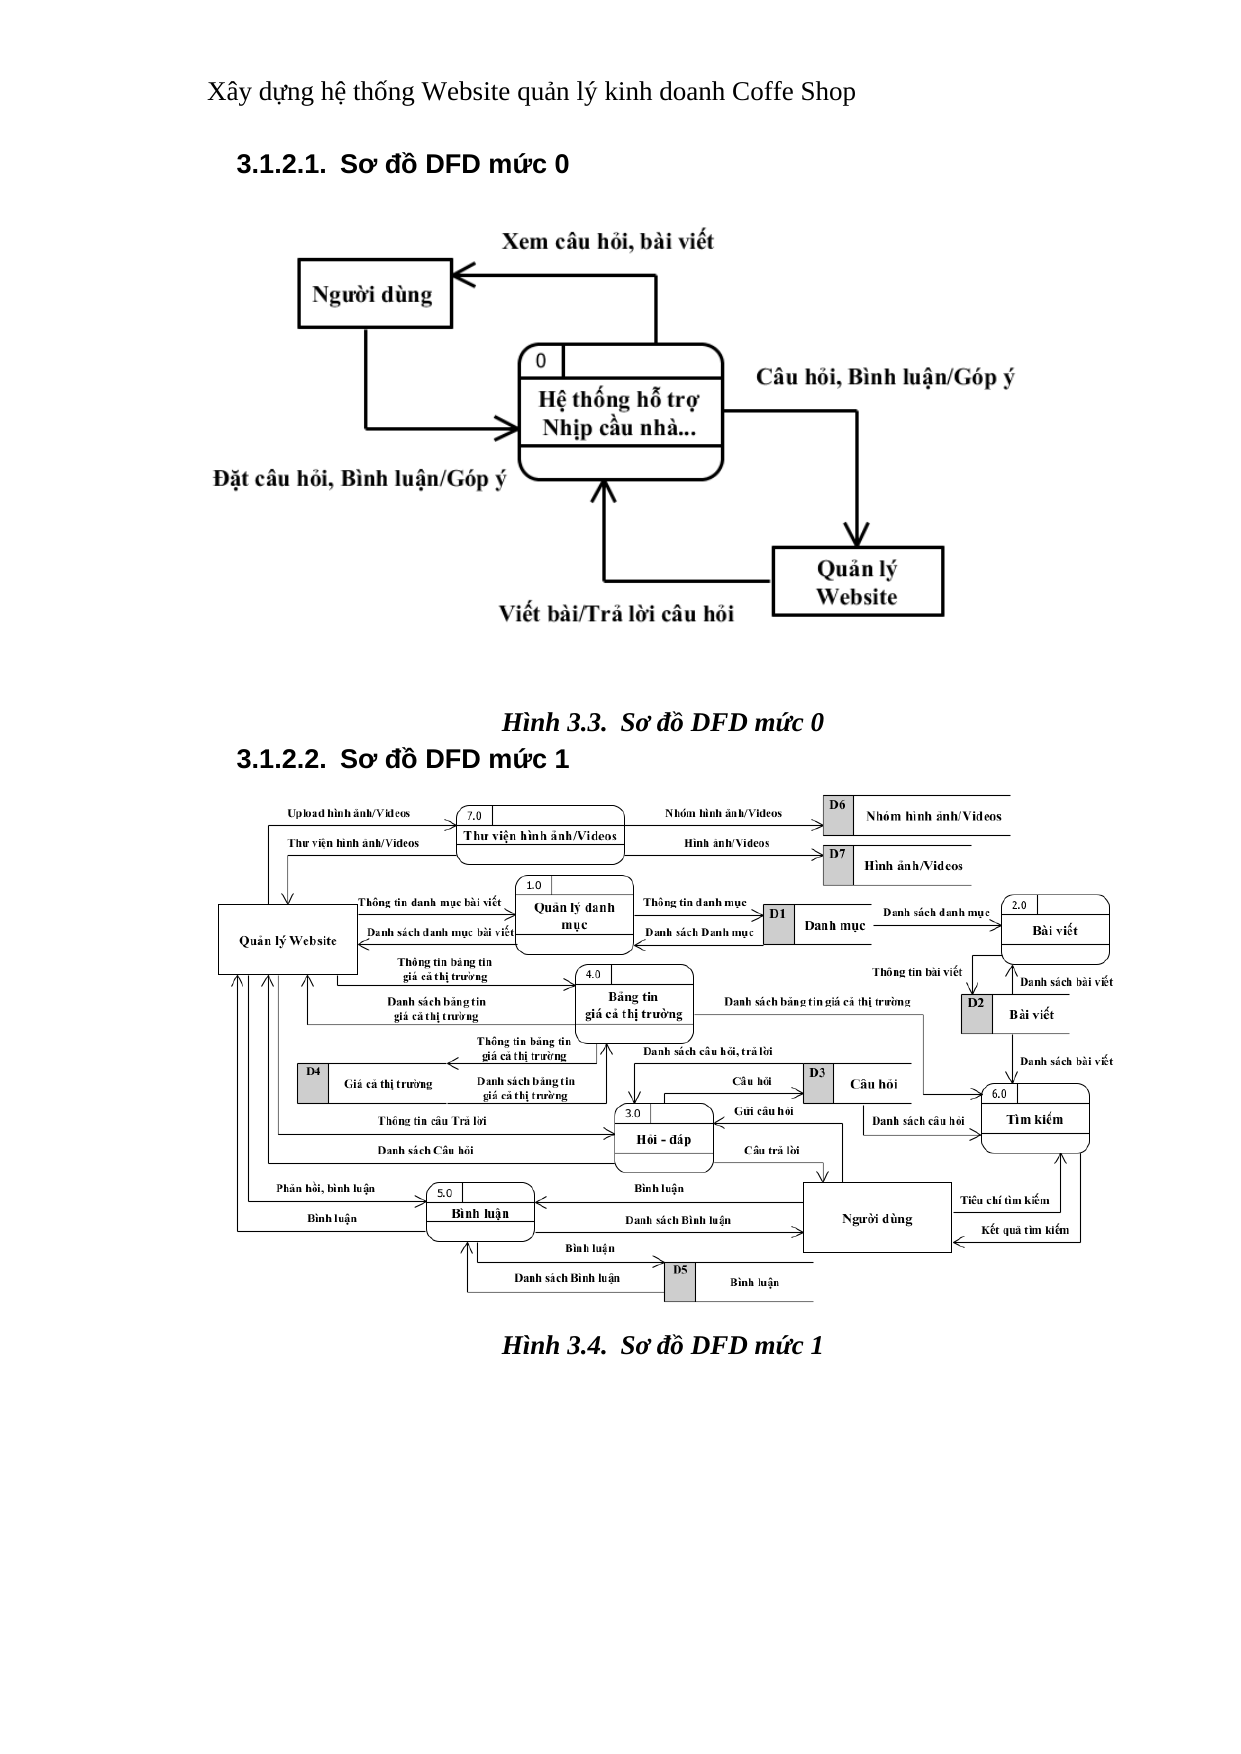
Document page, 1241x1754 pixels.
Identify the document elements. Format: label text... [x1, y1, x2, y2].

picture [206, 793, 1123, 1311]
list Sơ đồ DFD mức 1 [206, 1329, 1122, 1360]
list Sơ đồ DFD mức 0 [206, 706, 1122, 737]
list Sơ đồ DFD mức 0 [236, 148, 1122, 179]
picture [206, 197, 1123, 688]
list Sơ đồ DFD mức 1 [236, 743, 1122, 774]
